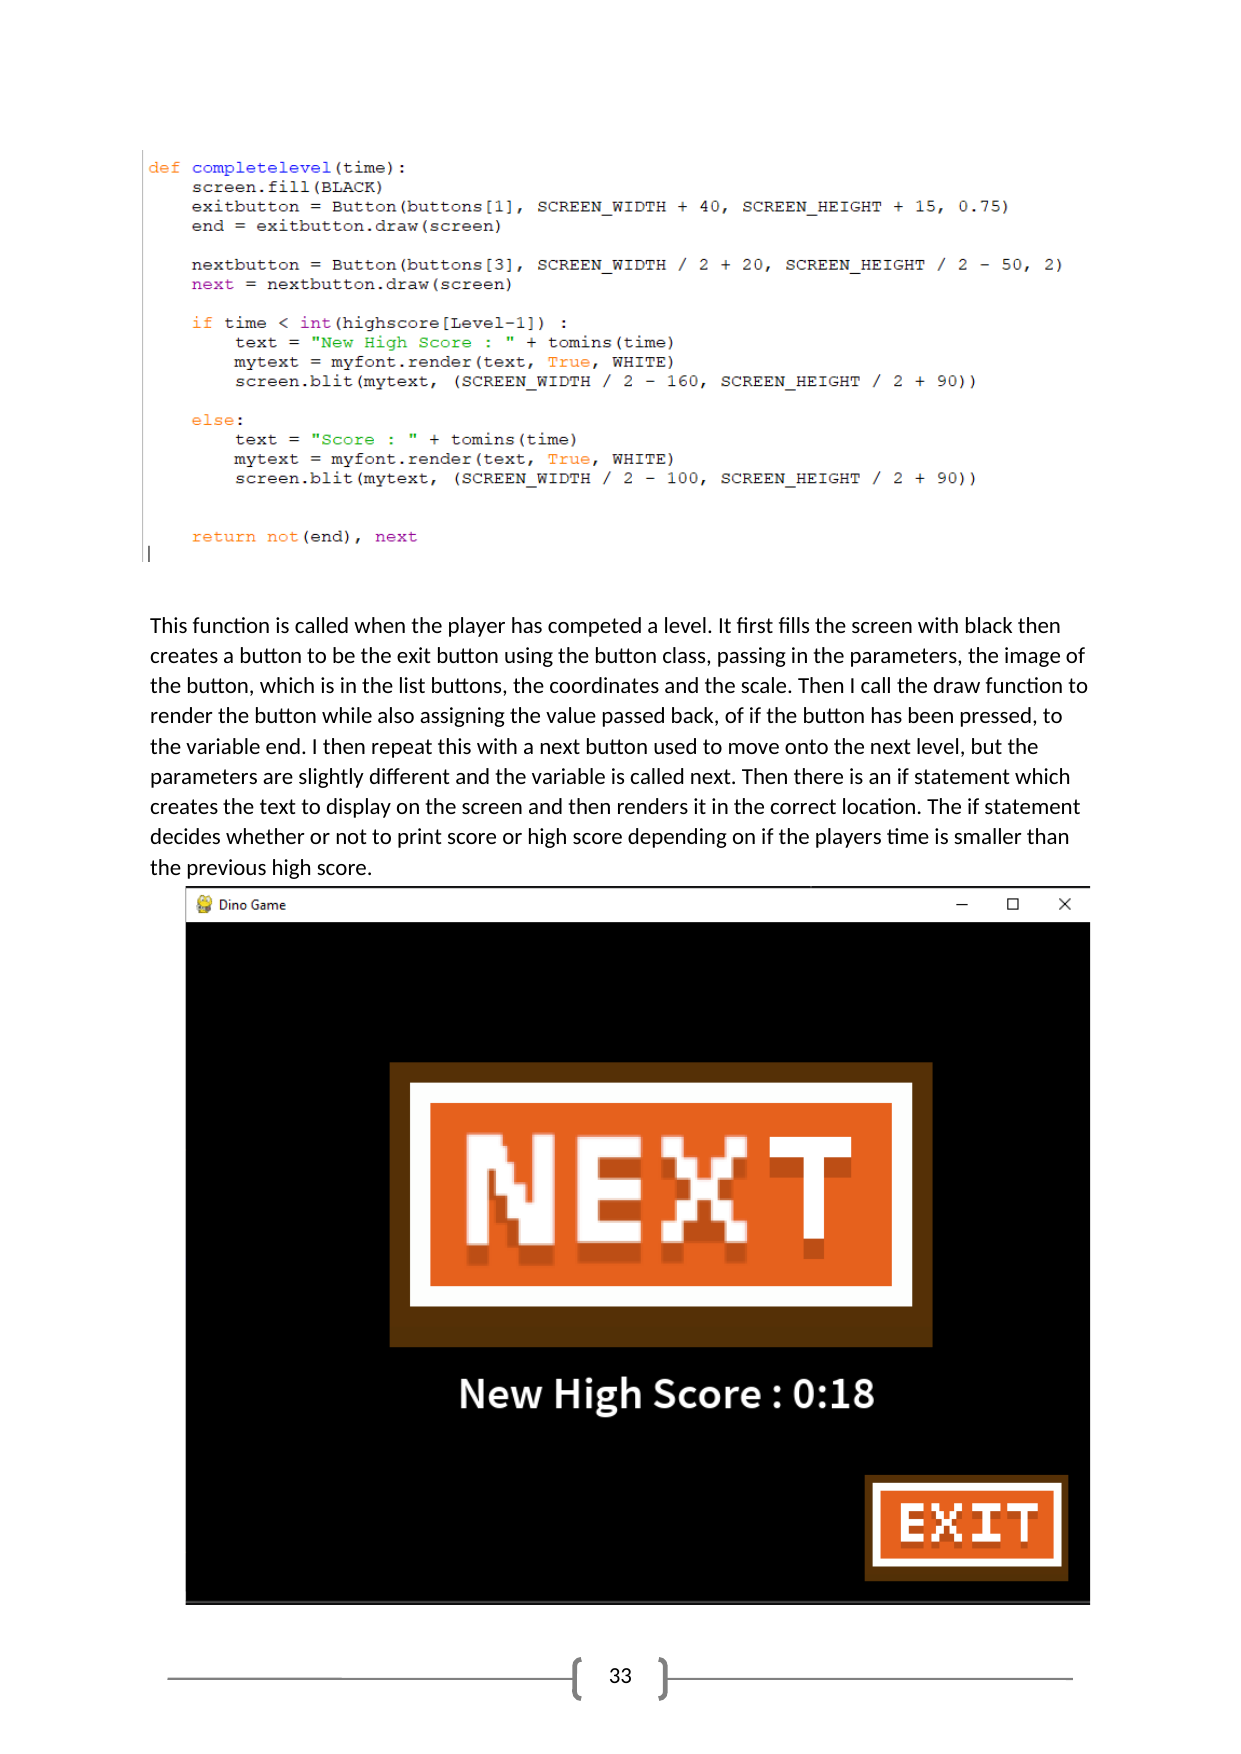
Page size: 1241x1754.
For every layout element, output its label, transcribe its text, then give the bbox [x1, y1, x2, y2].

text This function is called when the player has competed a level. It first fills the screen with black then creates a button to be the exit button using the button class, passing in the parameters, the image of the button, which is in the list buttons, the coordinates and the scale. Then I call the draw function to render the button while also assigning the value passed back, of if the button has been pressed, to the variable end. I then repeat this with a next button used to move onto the next level, but the parameters are slightly different and the variable is called next. Then there is an if statement which creates the text to display on the screen and then renders it in the correct location. The if statement decides whether or not to print score or high score depending on if the players time is smaller than the previous high score. [150, 611, 1090, 881]
picture [185, 886, 1091, 1605]
picture [142, 150, 1083, 562]
